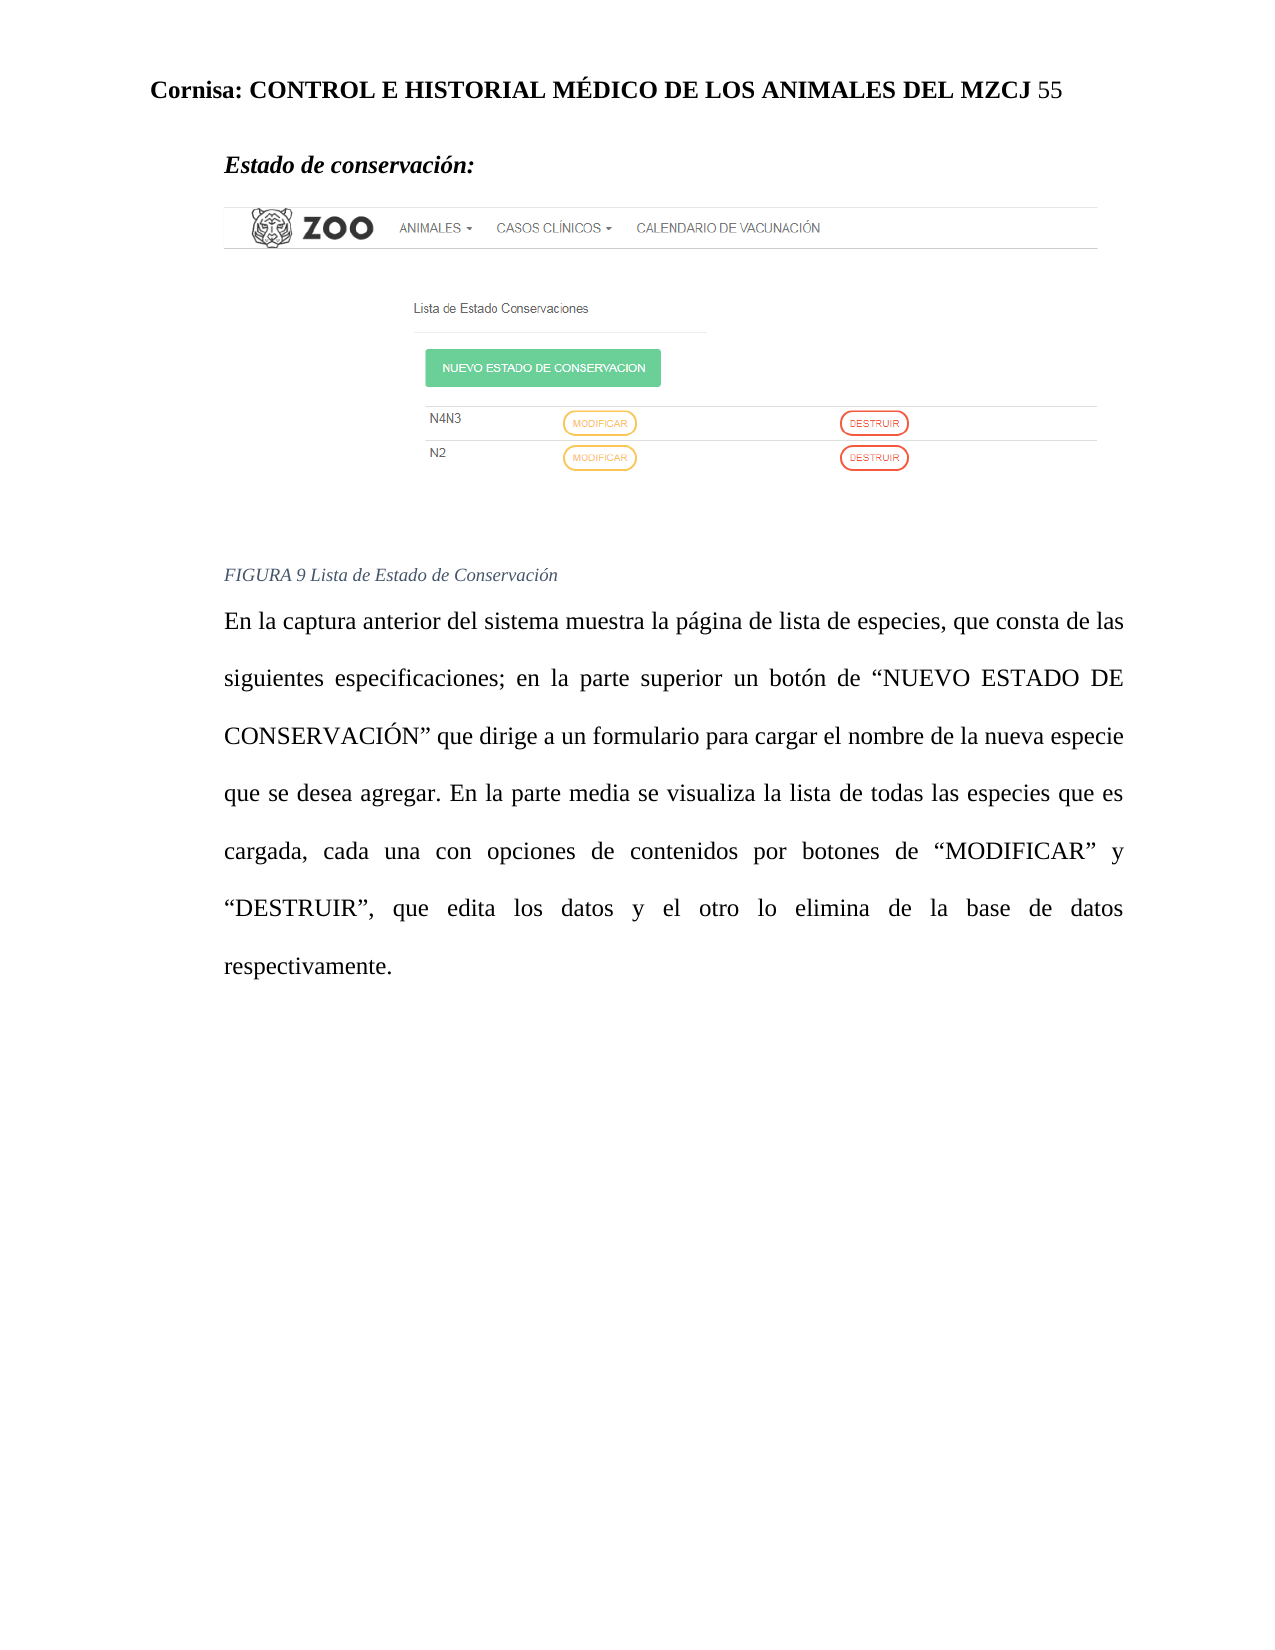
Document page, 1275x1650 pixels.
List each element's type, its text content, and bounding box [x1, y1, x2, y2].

picture [223, 207, 1098, 535]
subtitle Estado de conservación: [150, 150, 1125, 179]
text En la captura anterior del sistema muestra la página de lista de especies, que consta de las siguientes especificaciones; en la parte superior un botón de “NUEVO ESTADO DE CONSERVACIÓN” que dirige a un formulario para cargar el nombre de la nueva especie que se desea agregar. En la parte media se visualiza la lista de todas las especies que es cargada, cada una con opciones de contenidos por botones de “MODIFICAR” y “DESTRUIR”, que edita los datos y el otro lo elimina de la base de datos respectivamente. [224, 606, 1125, 980]
